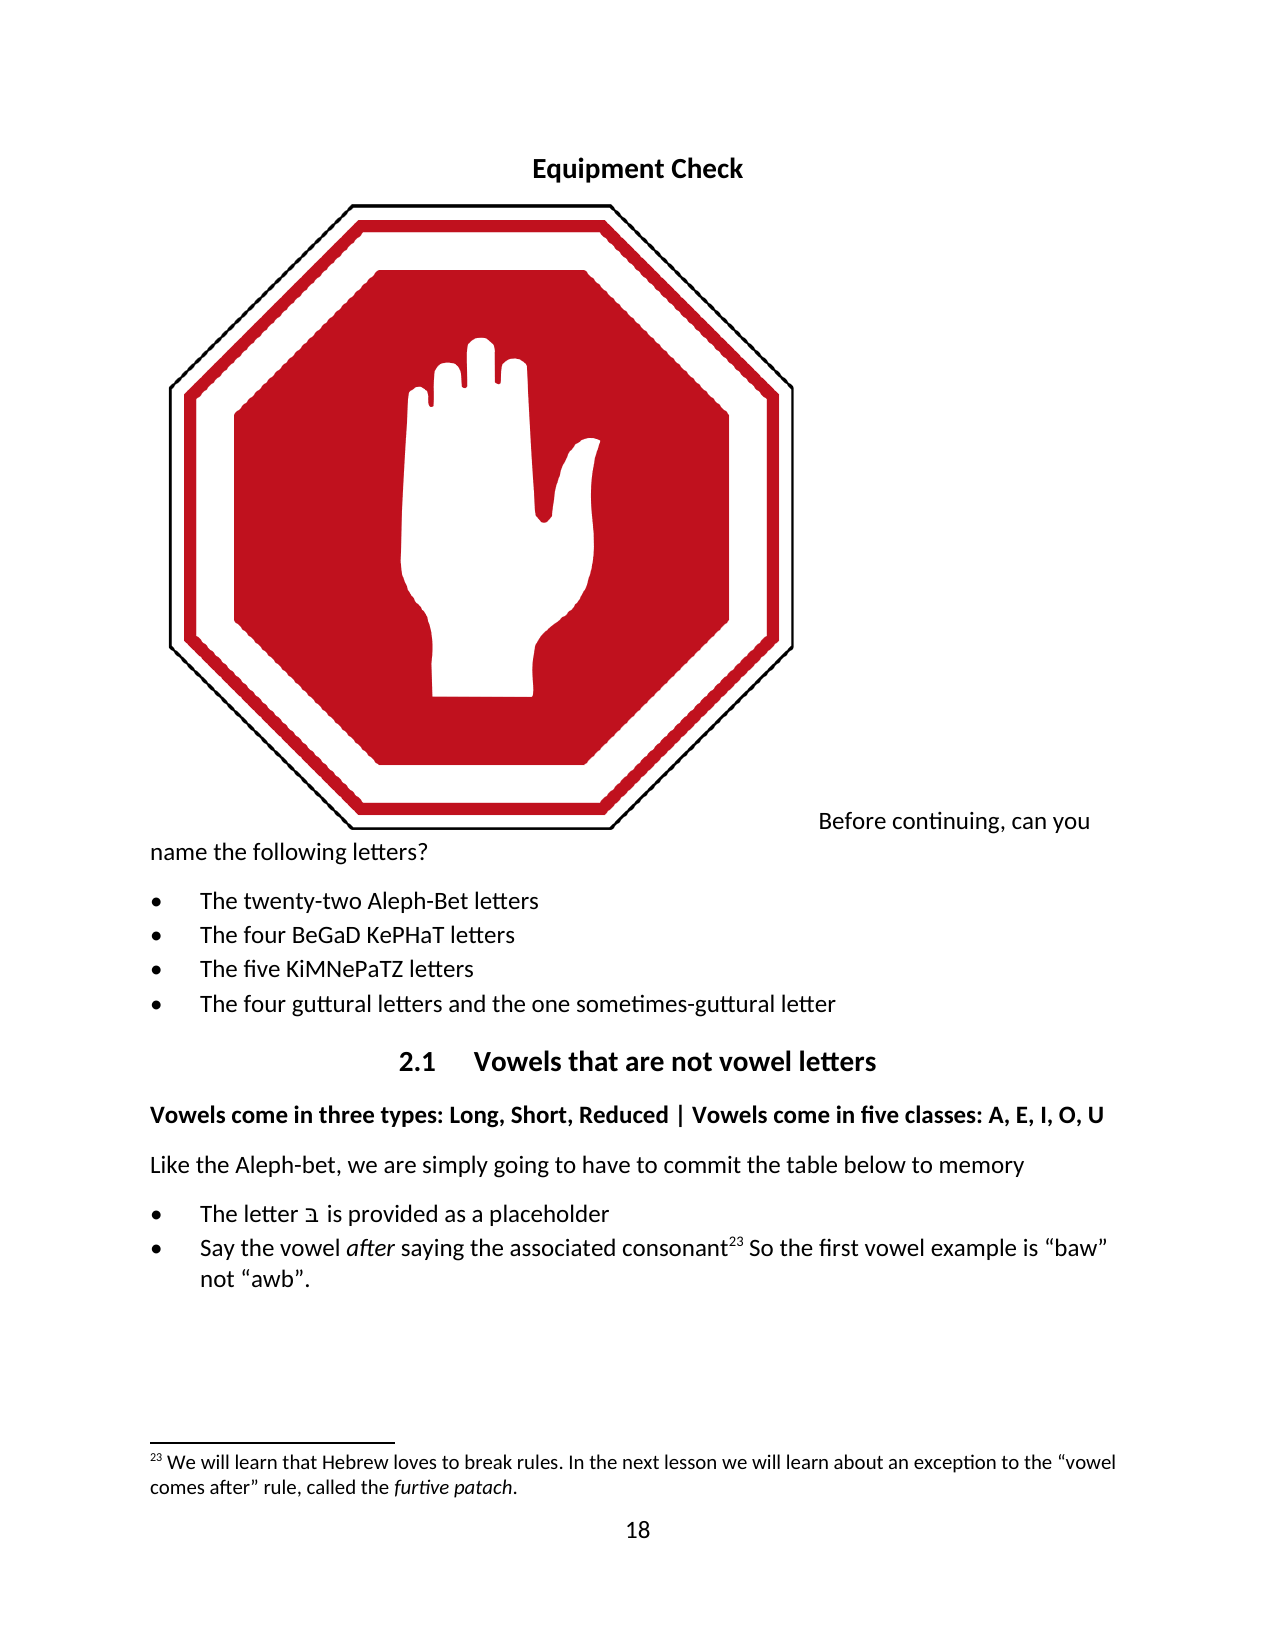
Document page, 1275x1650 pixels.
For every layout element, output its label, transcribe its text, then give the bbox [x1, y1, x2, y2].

subtitle Vowels come in three types: Long, Short, Reduced | Vowels come in five classes: A, E, I, O, U [150, 1100, 1125, 1130]
subtitle Equipment Check [150, 150, 1125, 186]
subtitle 2.1 Vowels that are not vowel letters [150, 1043, 1125, 1079]
picture [168, 204, 794, 830]
list The four BeGaD KePHaT letters [150, 919, 1125, 950]
list Say the vowel after saying the associated consonant So the first vowel example is “baw” not “awb”. [150, 1232, 1125, 1293]
list The letter בּ is provided as a placeholder [150, 1198, 1125, 1229]
list The four guttural letters and the one sometimes-guttural letter [150, 988, 1125, 1018]
list The five KiMNePaTZ letters [150, 953, 1125, 984]
list The twenty-two Aleph-Bet letters [150, 885, 1125, 915]
text Like the Aleph-bet, we are simply going to have to commit the table below to memory [150, 1149, 1125, 1179]
